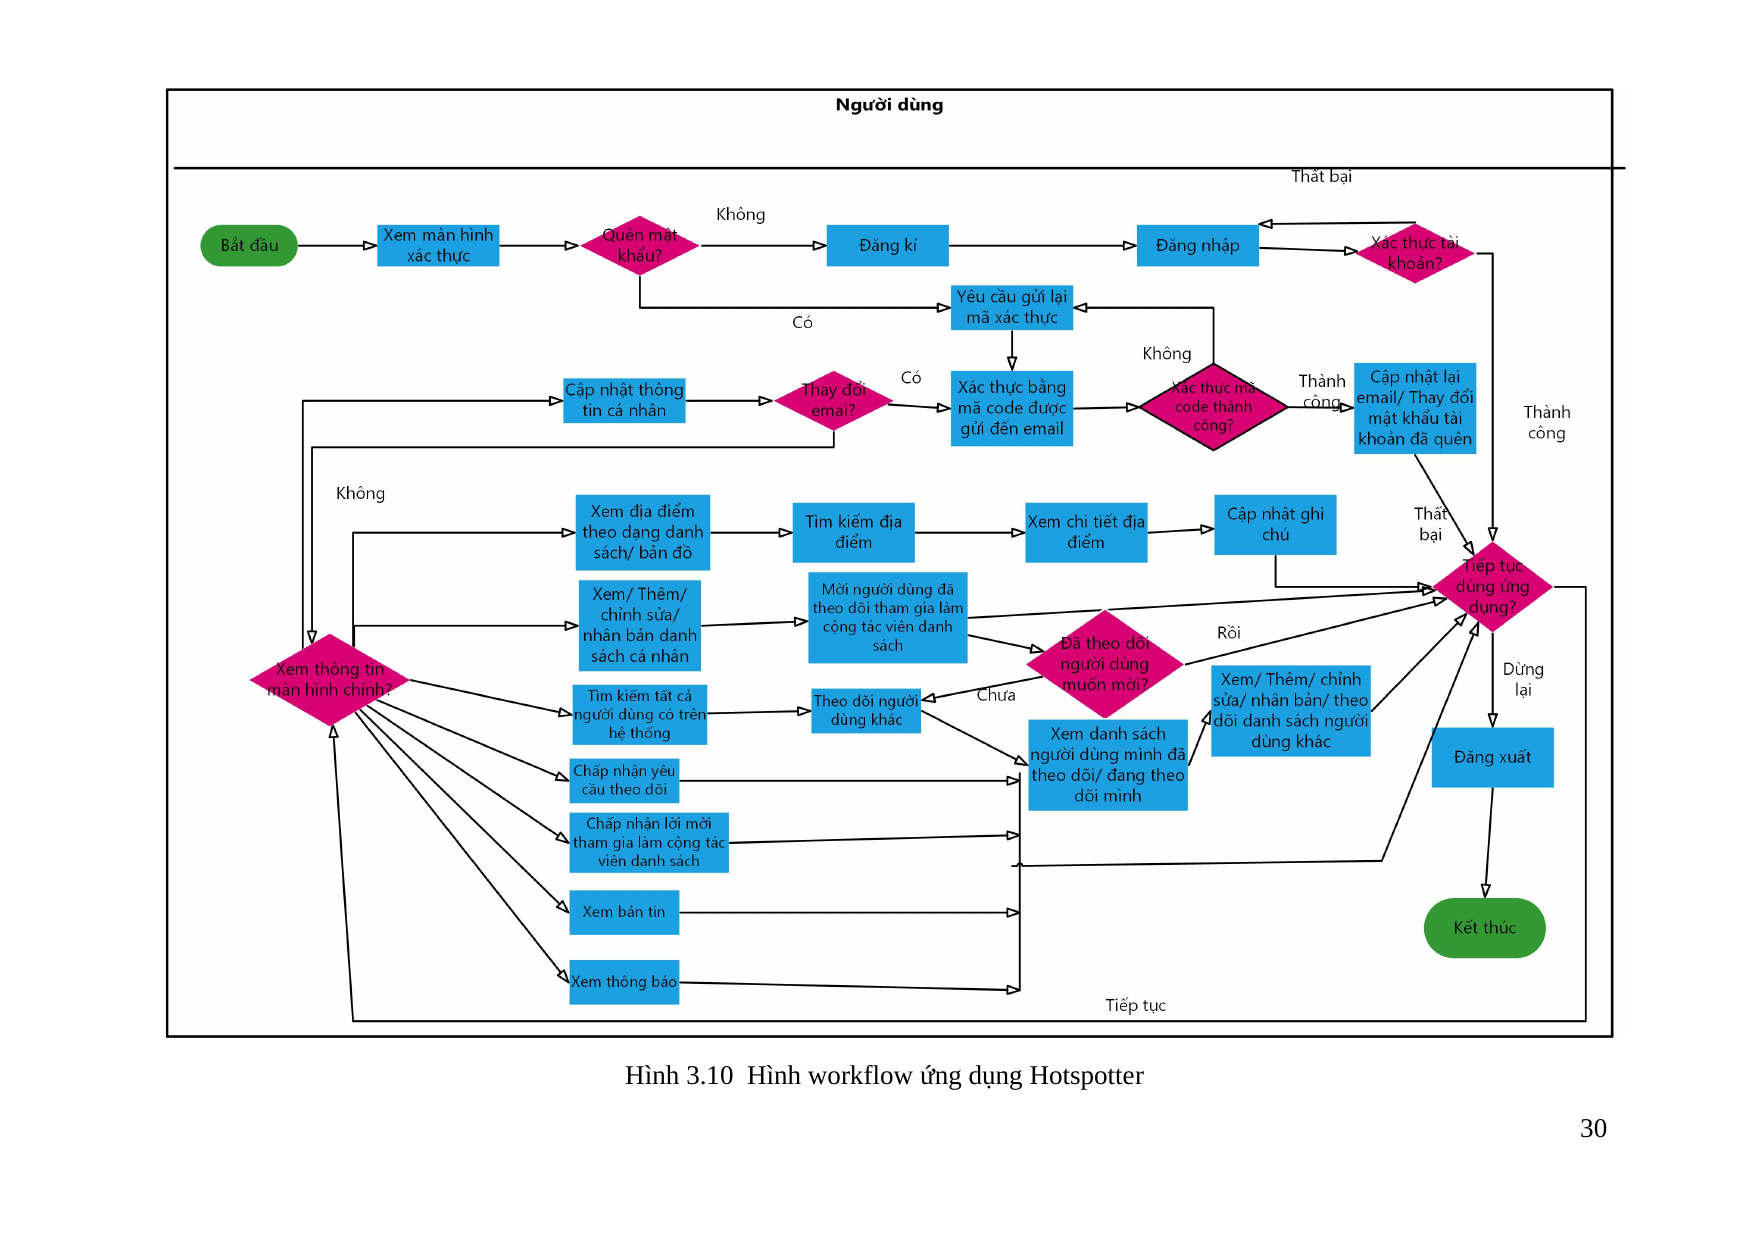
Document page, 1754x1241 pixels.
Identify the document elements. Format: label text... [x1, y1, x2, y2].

picture [165, 87, 1626, 1038]
